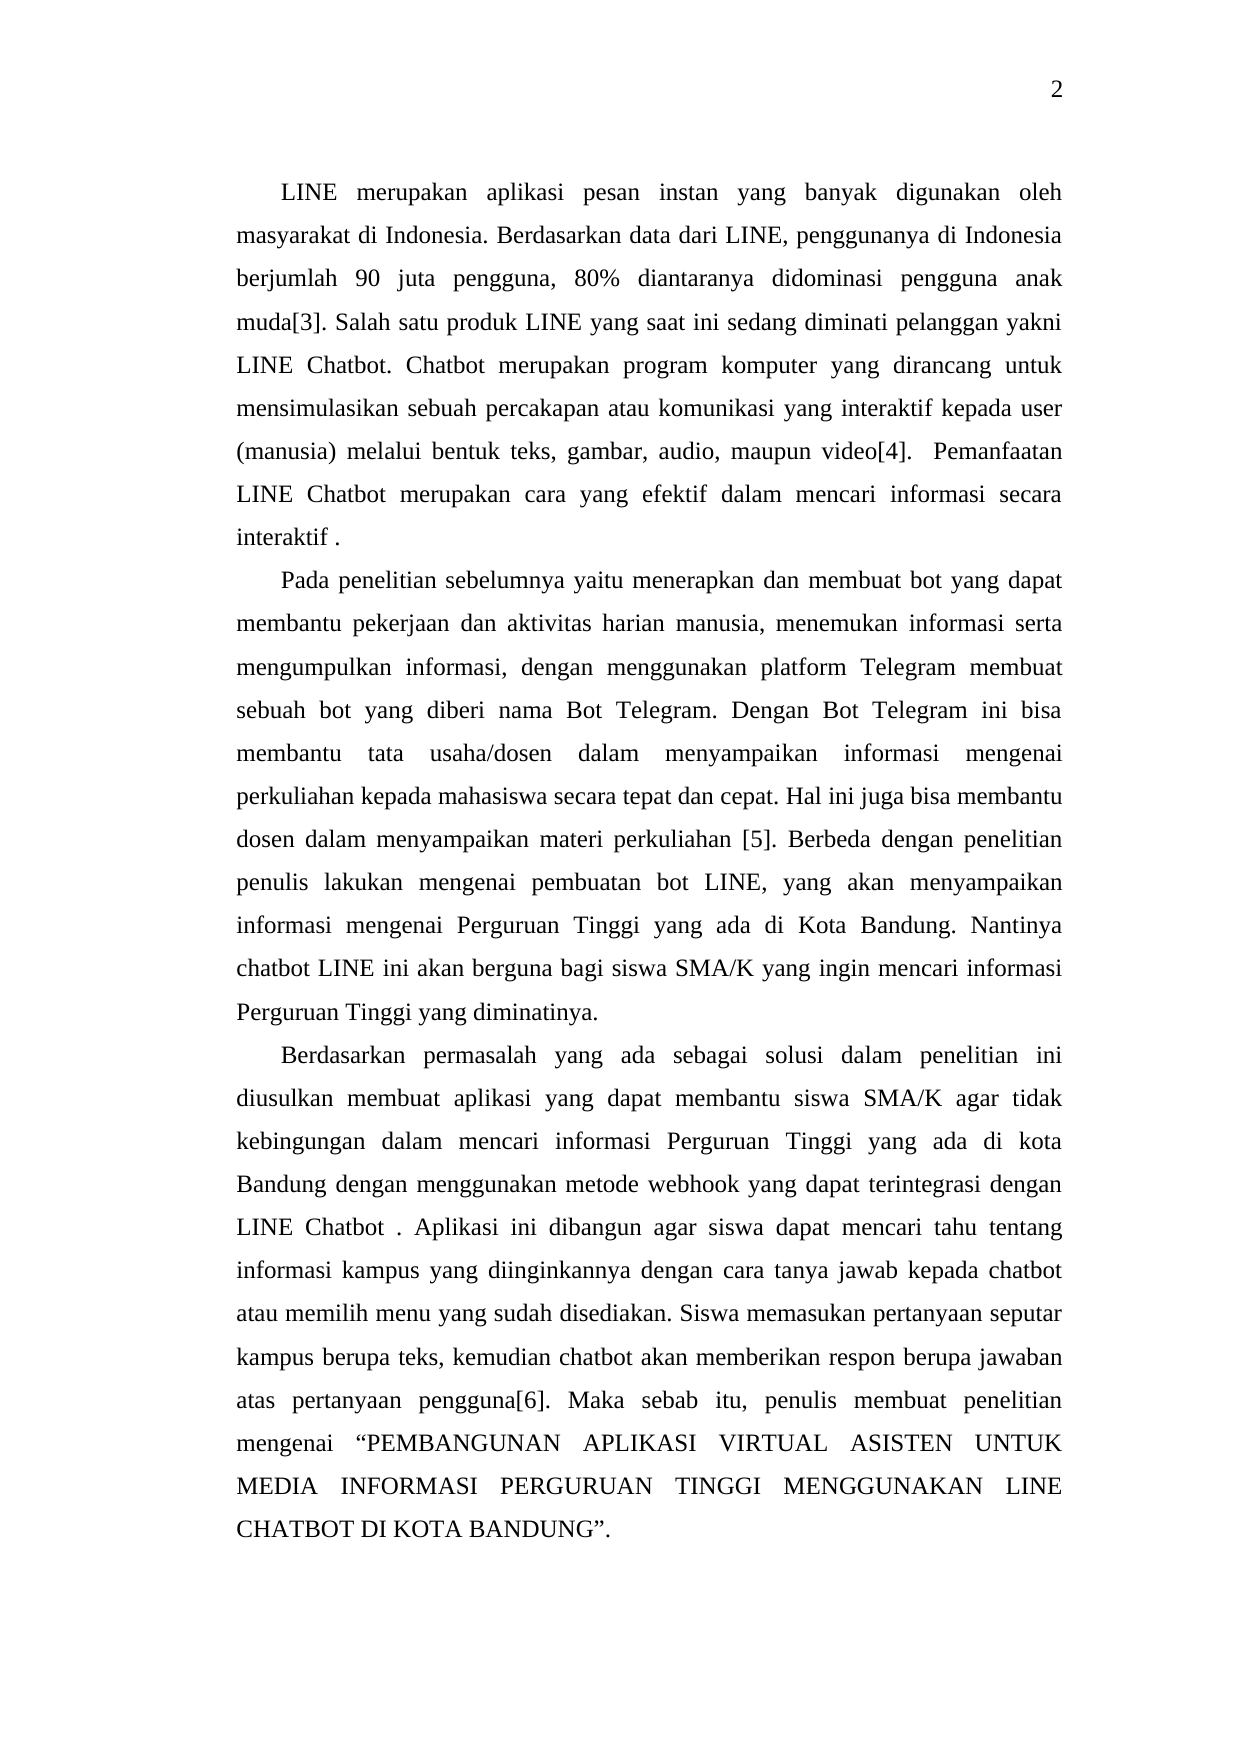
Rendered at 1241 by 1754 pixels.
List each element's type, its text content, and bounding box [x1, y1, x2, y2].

text Pada penelitian sebelumnya yaitu menerapkan dan membuat bot yang dapat membantu pekerjaan dan aktivitas harian manusia, menemukan informasi serta mengumpulkan informasi, dengan menggunakan platform Telegram membuat sebuah bot yang diberi nama Bot Telegram. Dengan Bot Telegram ini bisa membantu tata usaha/dosen dalam menyampaikan informasi mengenai perkuliahan kepada mahasiswa secara tepat dan cepat. Hal ini juga bisa membantu dosen dalam menyampaikan materi perkuliahan [5]. Berbeda dengan penelitian penulis lakukan mengenai pembuatan bot LINE, yang akan menyampaikan informasi mengenai Perguruan Tinggi yang ada di Kota Bandung. Nantinya chatbot LINE ini akan berguna bagi siswa SMA/K yang ingin mencari informasi Perguruan Tinggi yang diminatinya. [236, 565, 1063, 1025]
text LINE merupakan aplikasi pesan instan yang banyak digunakan oleh masyarakat di Indonesia. Berdasarkan data dari LINE, penggunanya di Indonesia berjumlah 90 juta pengguna, 80% diantaranya didominasi pengguna anak muda[3]. Salah satu produk LINE yang saat ini sedang diminati pelanggan yakni LINE Chatbot. Chatbot merupakan program komputer yang dirancang untuk mensimulasikan sebuah percakapan atau komunikasi yang interaktif kepada user (manusia) melalui bentuk teks, gambar, audio, maupun video[4]. Pemanfaatan LINE Chatbot merupakan cara yang efektif dalam mencari informasi secara interaktif . [236, 177, 1063, 551]
text Berdasarkan permasalah yang ada sebagai solusi dalam penelitian ini diusulkan membuat aplikasi yang dapat membantu siswa SMA/K agar tidak kebingungan dalam mencari informasi Perguruan Tinggi yang ada di kota Bandung dengan menggunakan metode webhook yang dapat terintegrasi dengan LINE Chatbot . Aplikasi ini dibangun agar siswa dapat mencari tahu tentang informasi kampus yang diinginkannya dengan cara tanya jawab kepada chatbot atau memilih menu yang sudah disediakan. Siswa memasukan pertanyaan seputar kampus berupa teks, kemudian chatbot akan memberikan respon berupa jawaban atas pertanyaan pengguna[6]. Maka sebab itu, penulis membuat penelitian mengenai “PEMBANGUNAN APLIKASI VIRTUAL ASISTEN UNTUK MEDIA INFORMASI PERGURUAN TINGGI MENGGUNAKAN LINE CHATBOT DI KOTA BANDUNG”. [236, 1040, 1063, 1543]
